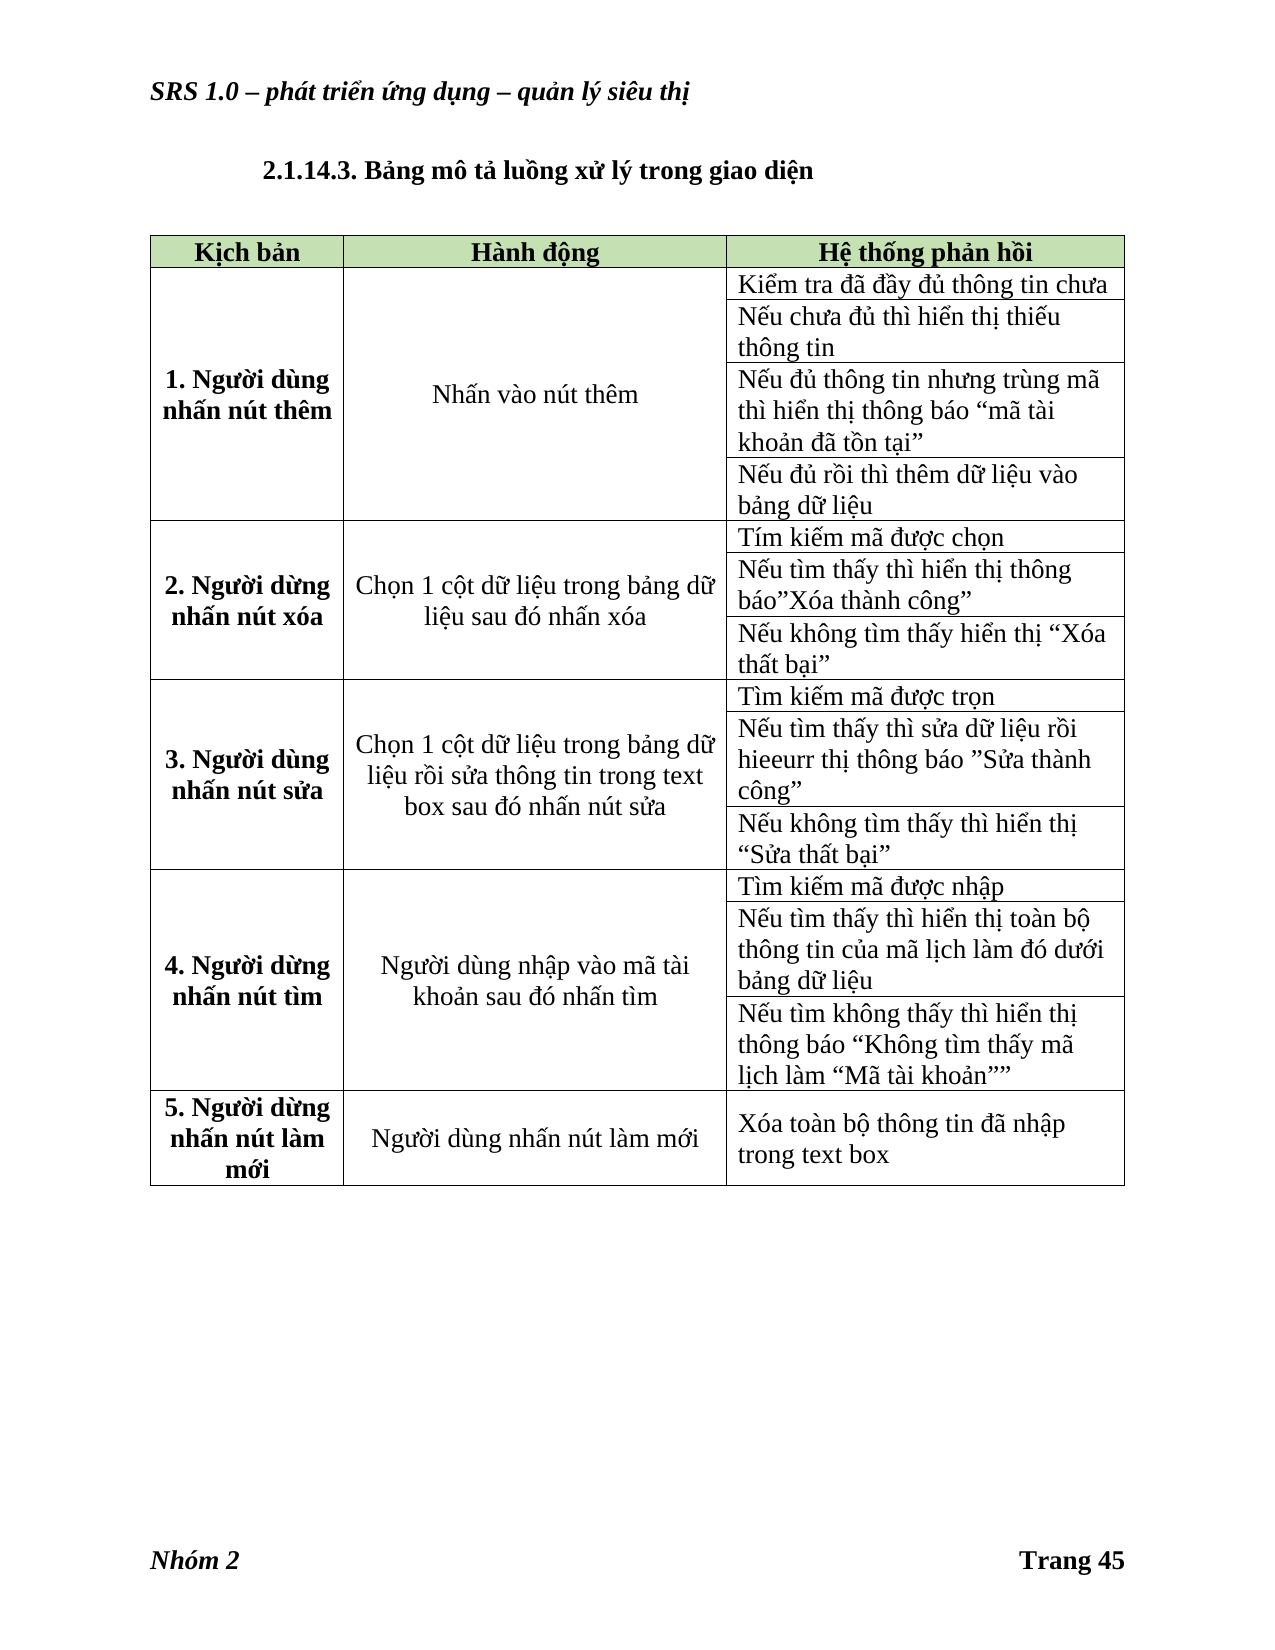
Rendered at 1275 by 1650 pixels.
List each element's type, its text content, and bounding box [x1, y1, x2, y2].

table_cell Chọn 1 cột dữ liệu trong bảng dữ liệu rồi sửa thông tin trong text box sau đó nhấn nút sửa [344, 680, 726, 869]
table_cell Xóa toàn bộ thông tin đã nhập trong text box [727, 1091, 1124, 1184]
table_cell Nếu đủ thông tin nhưng trùng mã thì hiển thị thông báo “mã tài khoản đã tồn tại” [727, 363, 1124, 457]
table_cell 3. Người dùng nhấn nút sửa [151, 680, 343, 869]
subtitle Bảng mô tả luồng xử lý trong giao diện [262, 154, 1125, 185]
table_cell Nếu tìm thấy thì hiển thị toàn bộ thông tin của mã lịch làm đó dưới bảng dữ liệu [727, 902, 1124, 996]
table_cell 2. Người dừng nhấn nút xóa [151, 521, 343, 679]
table_header Hệ thống phản hồi [727, 236, 1124, 267]
table_cell Chọn 1 cột dữ liệu trong bảng dữ liệu sau đó nhấn xóa [344, 521, 726, 679]
table_cell 4. Người dừng nhấn nút tìm [151, 870, 343, 1090]
table_cell Nhấn vào nút thêm [344, 268, 726, 520]
table_cell Kiểm tra đã đầy đủ thông tin chưa [727, 268, 1124, 299]
table_cell Tìm kiếm mã được trọn [727, 680, 1124, 711]
table_header Kịch bản [151, 236, 343, 267]
table_cell Tìm kiếm mã được nhập [727, 870, 1124, 901]
table_cell 5. Người dừng nhấn nút làm mới [151, 1091, 343, 1184]
table_cell Nếu tìm không thấy thì hiển thị thông báo “Không tìm thấy mã lịch làm “Mã tài khoản”” [727, 997, 1124, 1090]
table_cell Nếu không tìm thấy hiển thị “Xóa thất bại” [727, 617, 1124, 679]
table_cell Nếu chưa đủ thì hiển thị thiếu thông tin [727, 300, 1124, 362]
table_cell 1. Người dùng nhấn nút thêm [151, 268, 343, 520]
table_cell Người dùng nhấn nút làm mới [344, 1091, 726, 1184]
table_cell Nếu tìm thấy thì sửa dữ liệu rồi hieeurr thị thông báo ”Sửa thành công” [727, 712, 1124, 806]
table_cell Nếu tìm thấy thì hiển thị thông báo”Xóa thành công” [727, 553, 1124, 616]
table_cell Nếu đủ rồi thì thêm dữ liệu vào bảng dữ liệu [727, 458, 1124, 520]
table_cell Tím kiếm mã được chọn [727, 521, 1124, 552]
table_header Hành động [344, 236, 726, 267]
table_cell Người dùng nhập vào mã tài khoản sau đó nhấn tìm [344, 870, 726, 1090]
table_cell Nếu không tìm thấy thì hiển thị “Sửa thất bại” [727, 807, 1124, 869]
